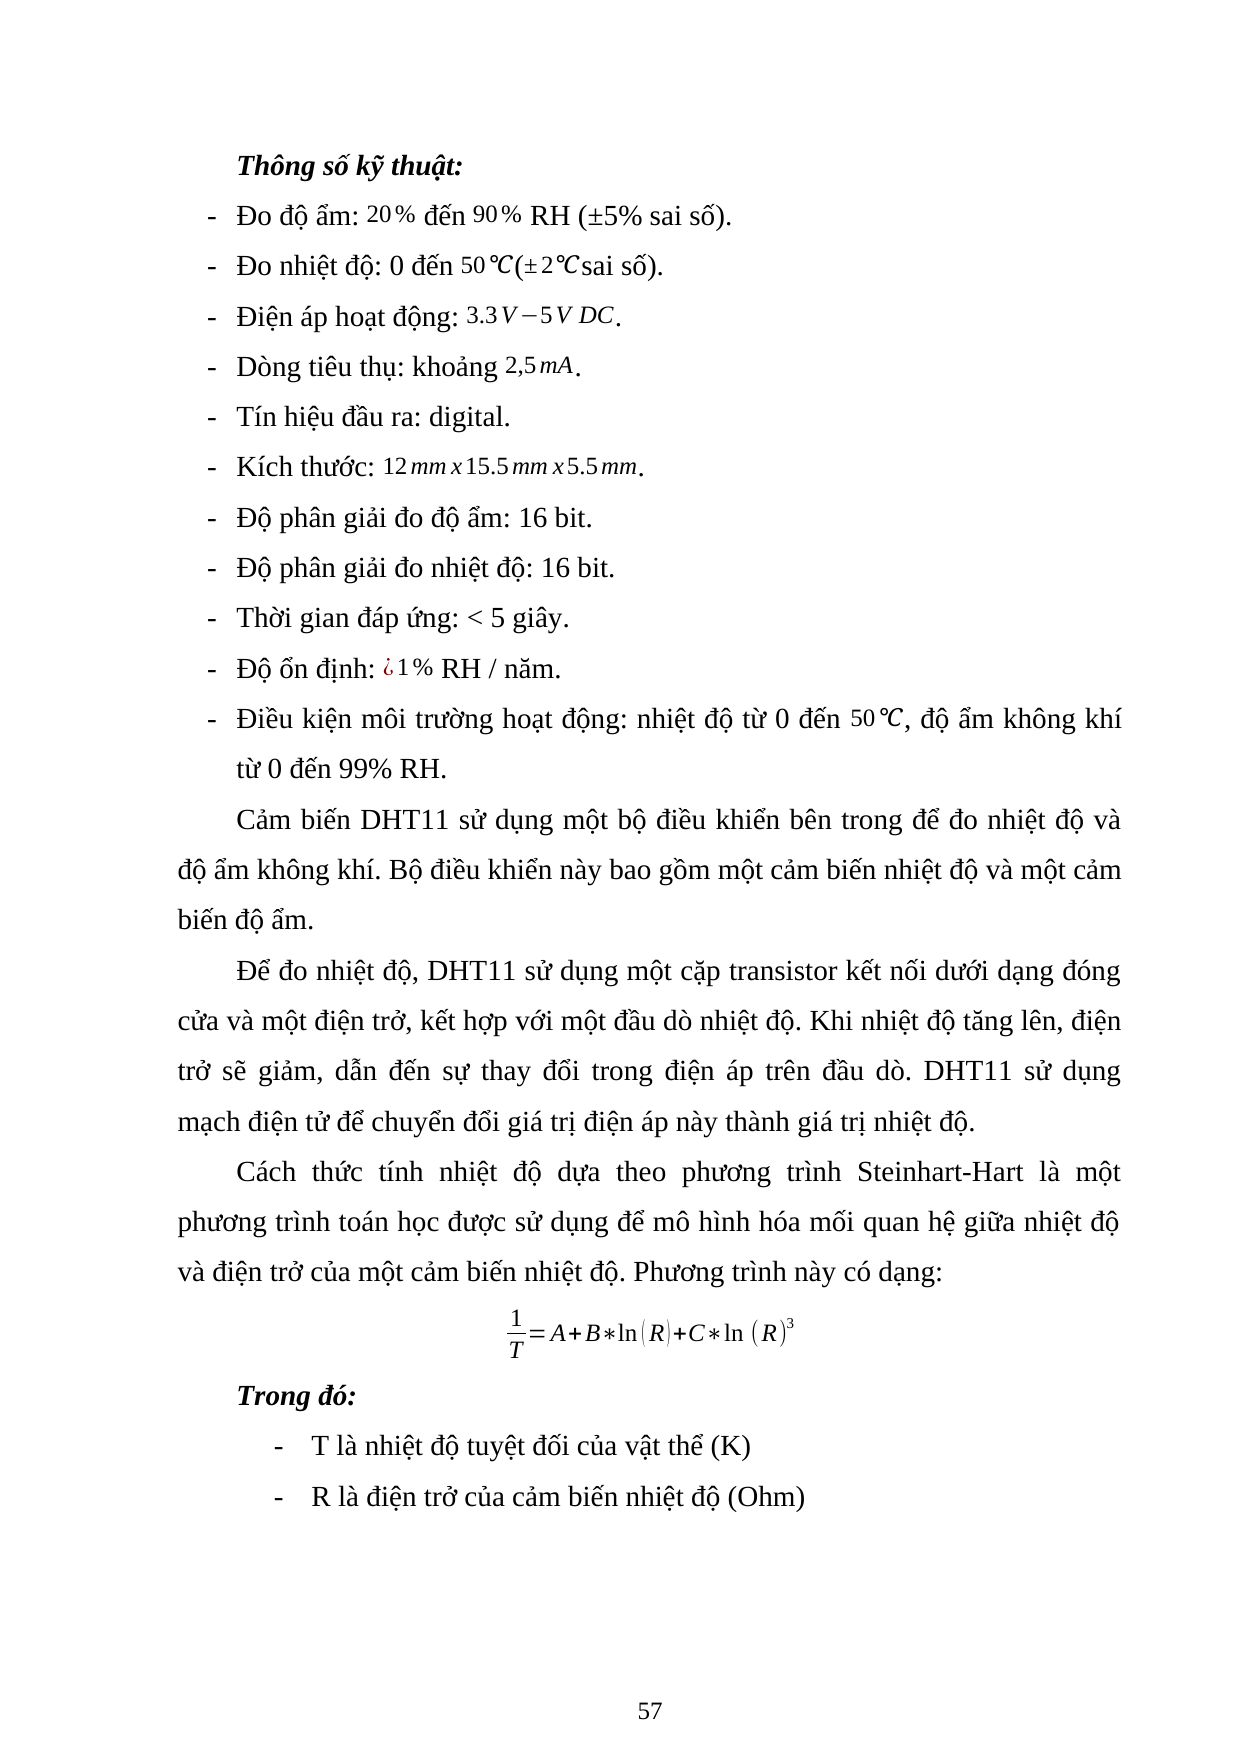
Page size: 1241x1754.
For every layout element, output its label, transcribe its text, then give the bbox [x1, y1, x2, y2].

list Đo độ ẩm: đến RH (±5% sai số). [207, 198, 1122, 232]
text Trong đó: [177, 1378, 1122, 1412]
text Thông số kỹ thuật: [177, 148, 1122, 181]
list T là nhiệt độ tuyệt đối của vật thể (K) [274, 1428, 1122, 1462]
list R là điện trở của cảm biến nhiệt độ (Ohm) [274, 1479, 1122, 1512]
list Thời gian đáp ứng: < 5 giây. [207, 601, 1122, 634]
list Dòng tiêu thụ: khoảng . [207, 349, 1122, 382]
list Điều kiện môi trường hoạt động: nhiệt độ từ 0 đến , độ ẩm không khí từ 0 đến 99% RH. [207, 701, 1122, 785]
list Độ ổn định: RH / năm. [207, 651, 1122, 684]
list Độ phân giải đo nhiệt độ: 16 bit. [207, 550, 1122, 584]
list Độ phân giải đo độ ẩm: 16 bit. [207, 500, 1122, 533]
text Cách thức tính nhiệt độ dựa theo phương trình Steinhart-Hart là một phương trình toán học được sử dụng để mô hình hóa mối quan hệ giữa nhiệt độ và điện trở của một cảm biến nhiệt độ. Phương trình này có dạng: [177, 1154, 1122, 1288]
list Điện áp hoạt động: . [207, 299, 1122, 332]
list Tín hiệu đầu ra: digital. [207, 399, 1122, 433]
list Đo nhiệt độ: 0 đến (sai số). [207, 248, 1122, 282]
text Cảm biến DHT11 sử dụng một bộ điều khiển bên trong để đo nhiệt độ và độ ẩm không khí. Bộ điều khiển này bao gồm một cảm biến nhiệt độ và một cảm biến độ ẩm. [177, 802, 1122, 936]
list Kích thước: . [207, 449, 1122, 483]
text Để đo nhiệt độ, DHT11 sử dụng một cặp transistor kết nối dưới dạng đóng cửa và một điện trở, kết hợp với một đầu dò nhiệt độ. Khi nhiệt độ tăng lên, điện trở sẽ giảm, dẫn đến sự thay đổi trong điện áp trên đầu dò. DHT11 sử dụng mạch điện tử để chuyển đổi giá trị điện áp này thành giá trị nhiệt độ. [177, 953, 1122, 1137]
